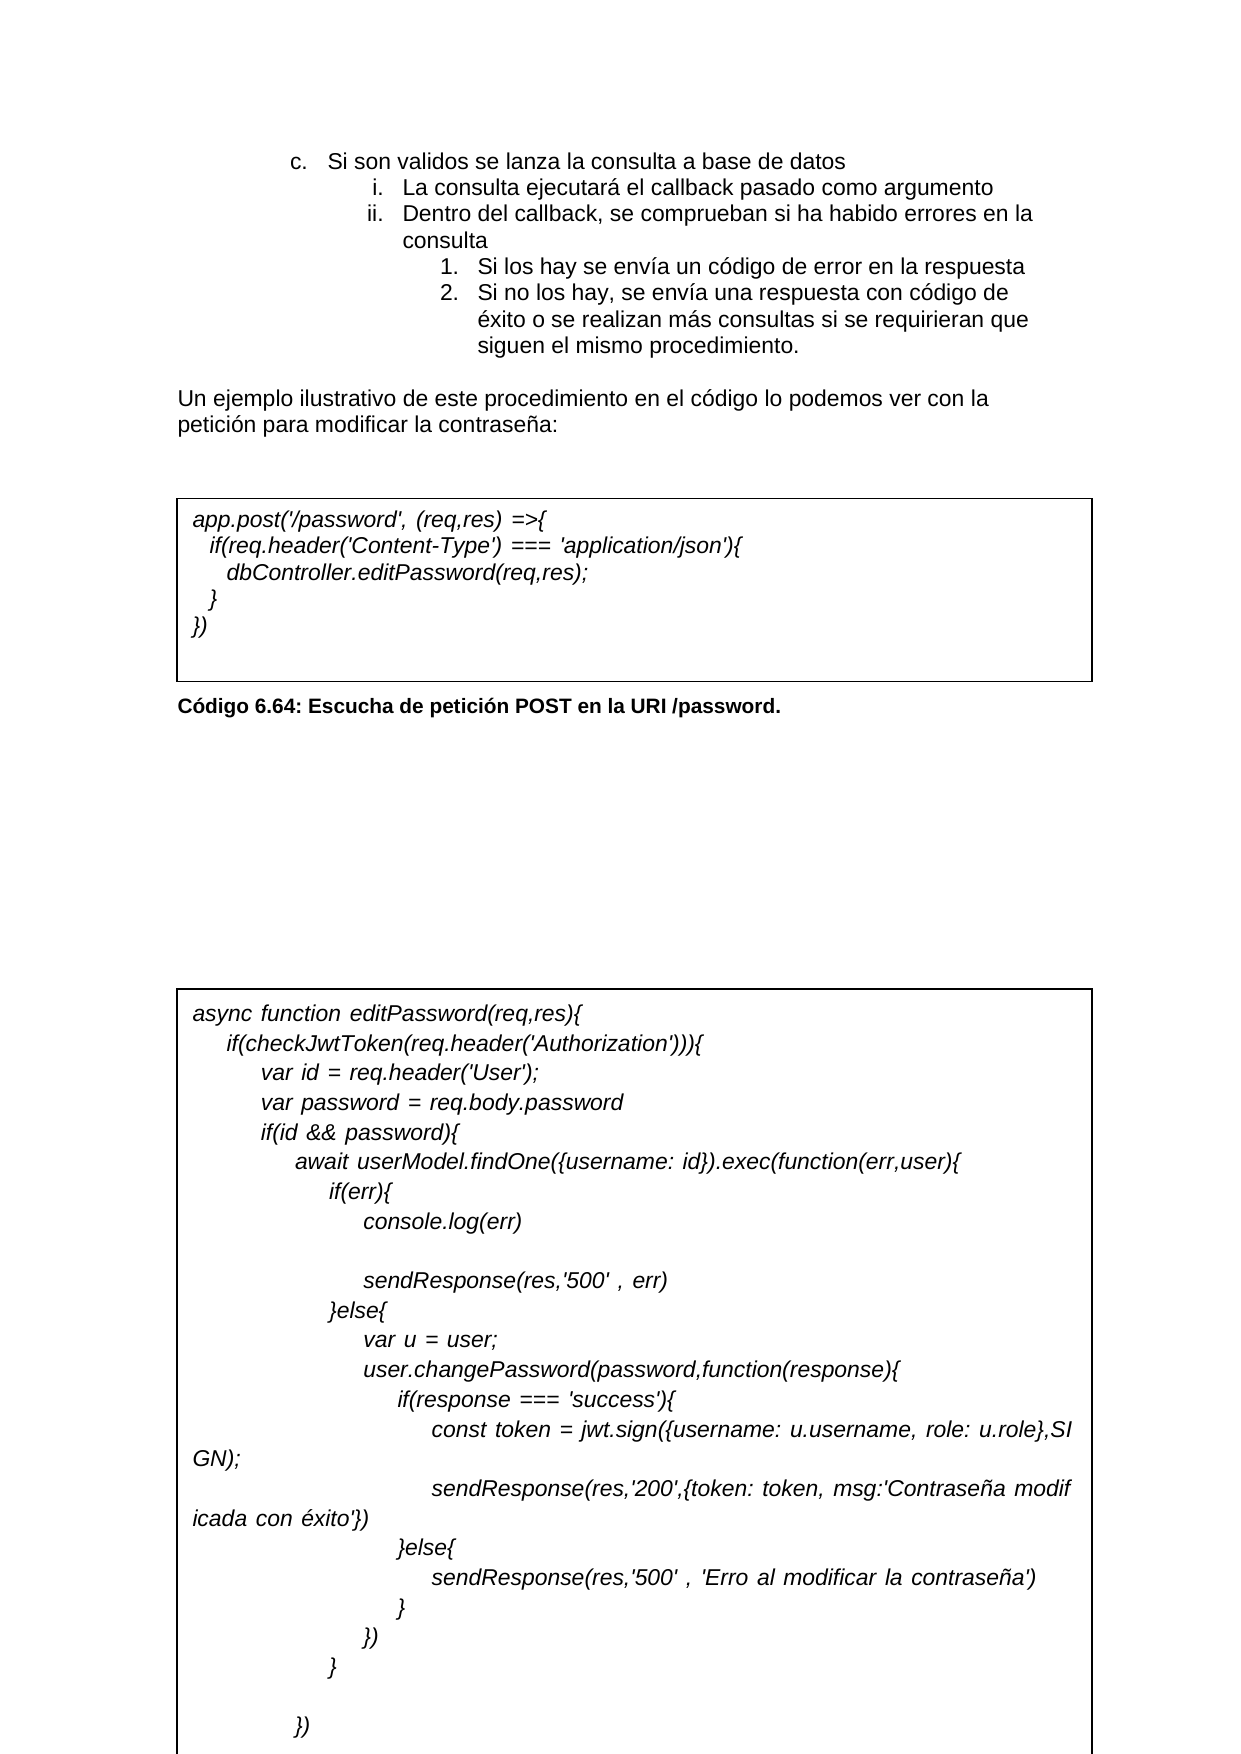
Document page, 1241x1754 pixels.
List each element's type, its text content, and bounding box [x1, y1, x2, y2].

text Un ejemplo ilustrativo de este procedimiento en el código lo podemos ver con la petición para modificar la contraseña: [177, 385, 1063, 437]
list Si no los hay, se envía una respuesta con código de éxito o se realizan más consultas si se requirieran que siguen el mismo procedimiento. [440, 279, 1063, 358]
list La consulta ejecutará el callback pasado como argumento [383, 174, 1063, 200]
list Si son validos se lanza la consulta a base de datos [290, 148, 1063, 174]
list Dentro del callback, se comprueban si ha habido errores en la consulta [383, 200, 1063, 253]
list Si los hay se envía un código de error en la respuesta [440, 253, 1063, 279]
text Código 6.64: Escucha de petición POST en la URI /password. [177, 682, 1063, 718]
